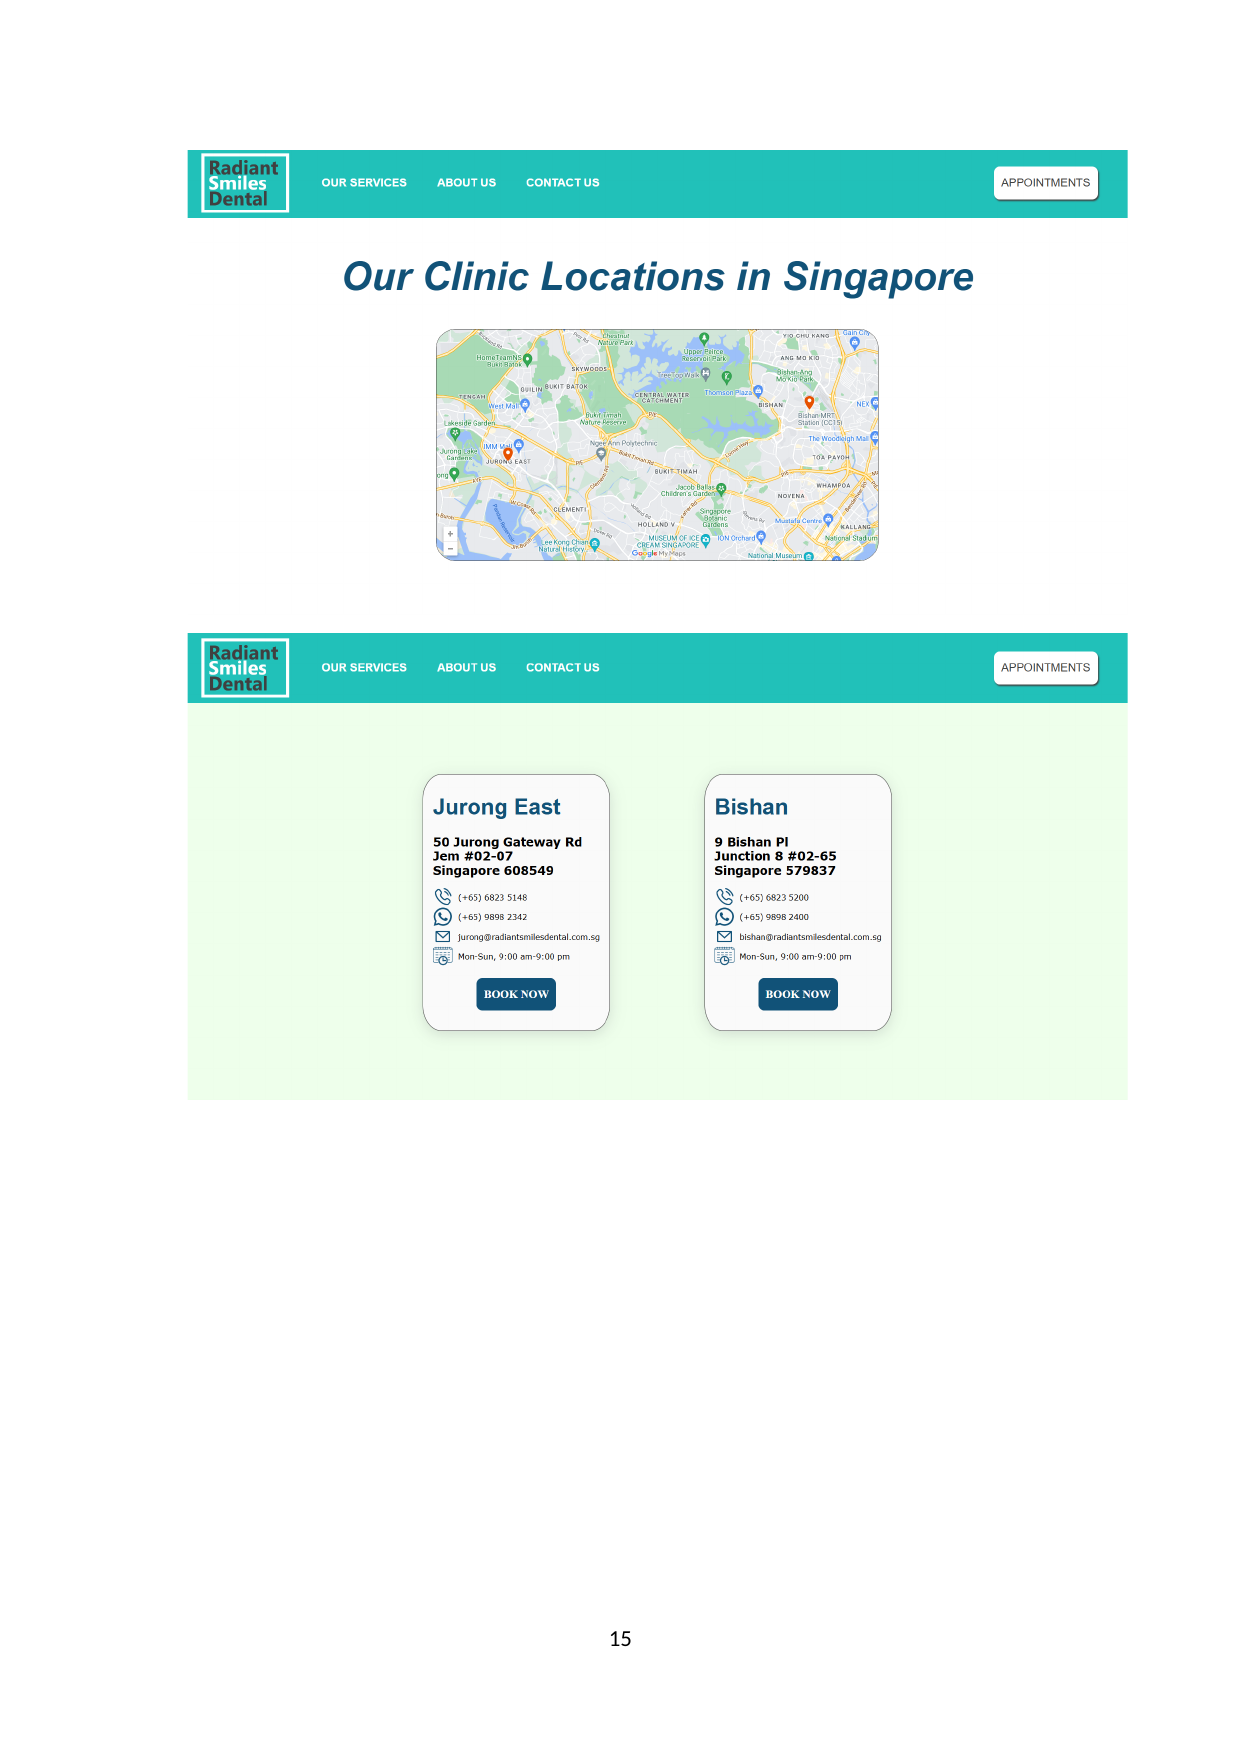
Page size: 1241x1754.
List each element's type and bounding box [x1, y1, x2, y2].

picture [187, 633, 1128, 1100]
picture [187, 150, 1128, 615]
